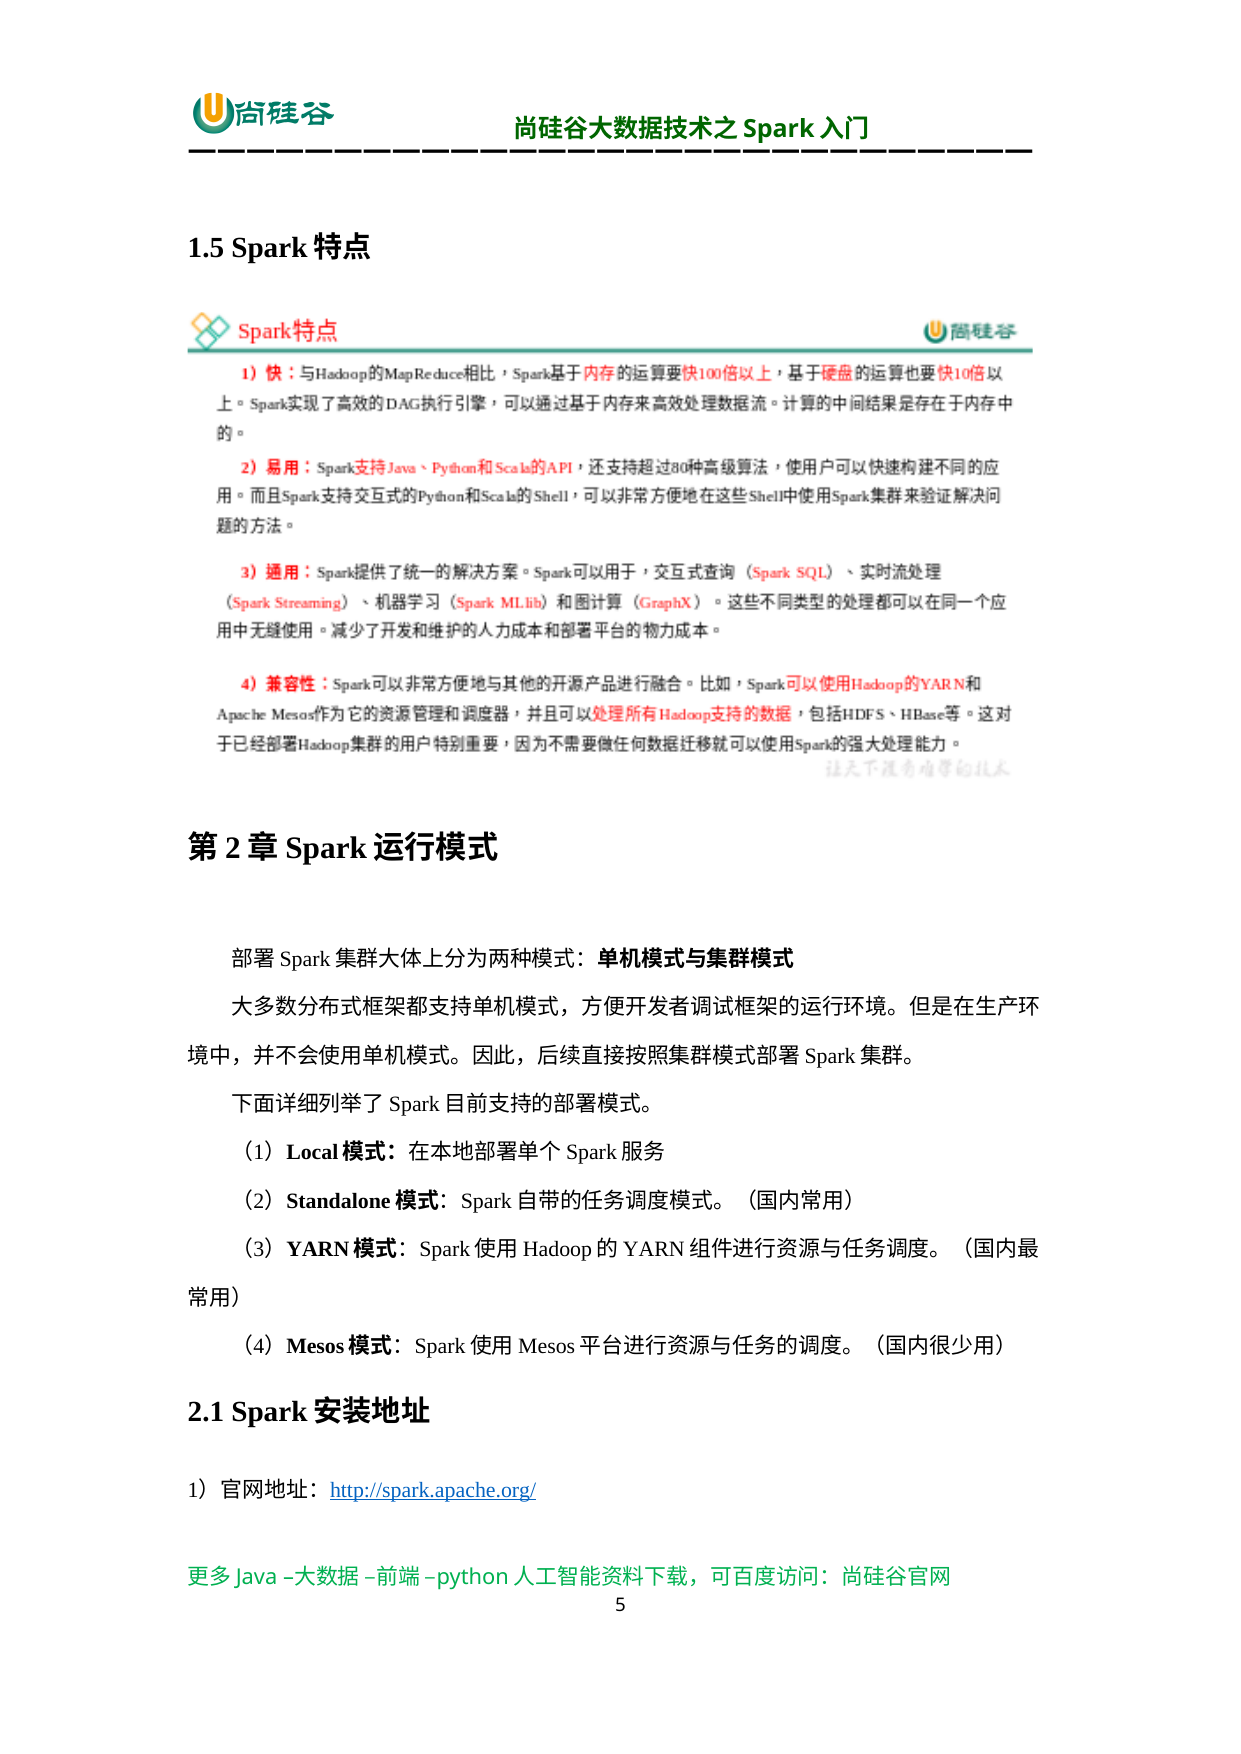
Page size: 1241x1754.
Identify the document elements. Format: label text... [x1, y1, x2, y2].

list 部署Spark集群大体上分为两种模式：单机模式与集群模式 [187, 940, 1053, 973]
list 大多数分布式框架都支持单机模式，方便开发者调试框架的运行环境。但是在生产环境中，并不会使用单机模式。因此，后续直接按照集群模式部署Spark集群。 [187, 988, 1053, 1070]
subtitle 第2章 Spark运行模式 [187, 812, 1053, 877]
list （1）Local模式：在本地部署单个Spark服务 [187, 1134, 1053, 1166]
subtitle 1.5 Spark特点 [187, 212, 1053, 277]
list （4）Mesos模式：Spark使用Mesos平台进行资源与任务的调度。（国内很少用） [187, 1328, 1053, 1360]
text 1）官网地址：http://spark.apache.org/ [187, 1471, 1053, 1504]
subtitle 2.1 Spark安装地址 [187, 1376, 1053, 1441]
list 下面详细列举了Spark目前支持的部署模式。 [187, 1086, 1053, 1118]
picture [187, 88, 338, 138]
list （2）Standalone模式：Spark自带的任务调度模式。（国内常用） [187, 1182, 1053, 1215]
list （3）YARN模式：Spark使用Hadoop的YARN组件进行资源与任务调度。（国内最常用） [187, 1231, 1053, 1312]
